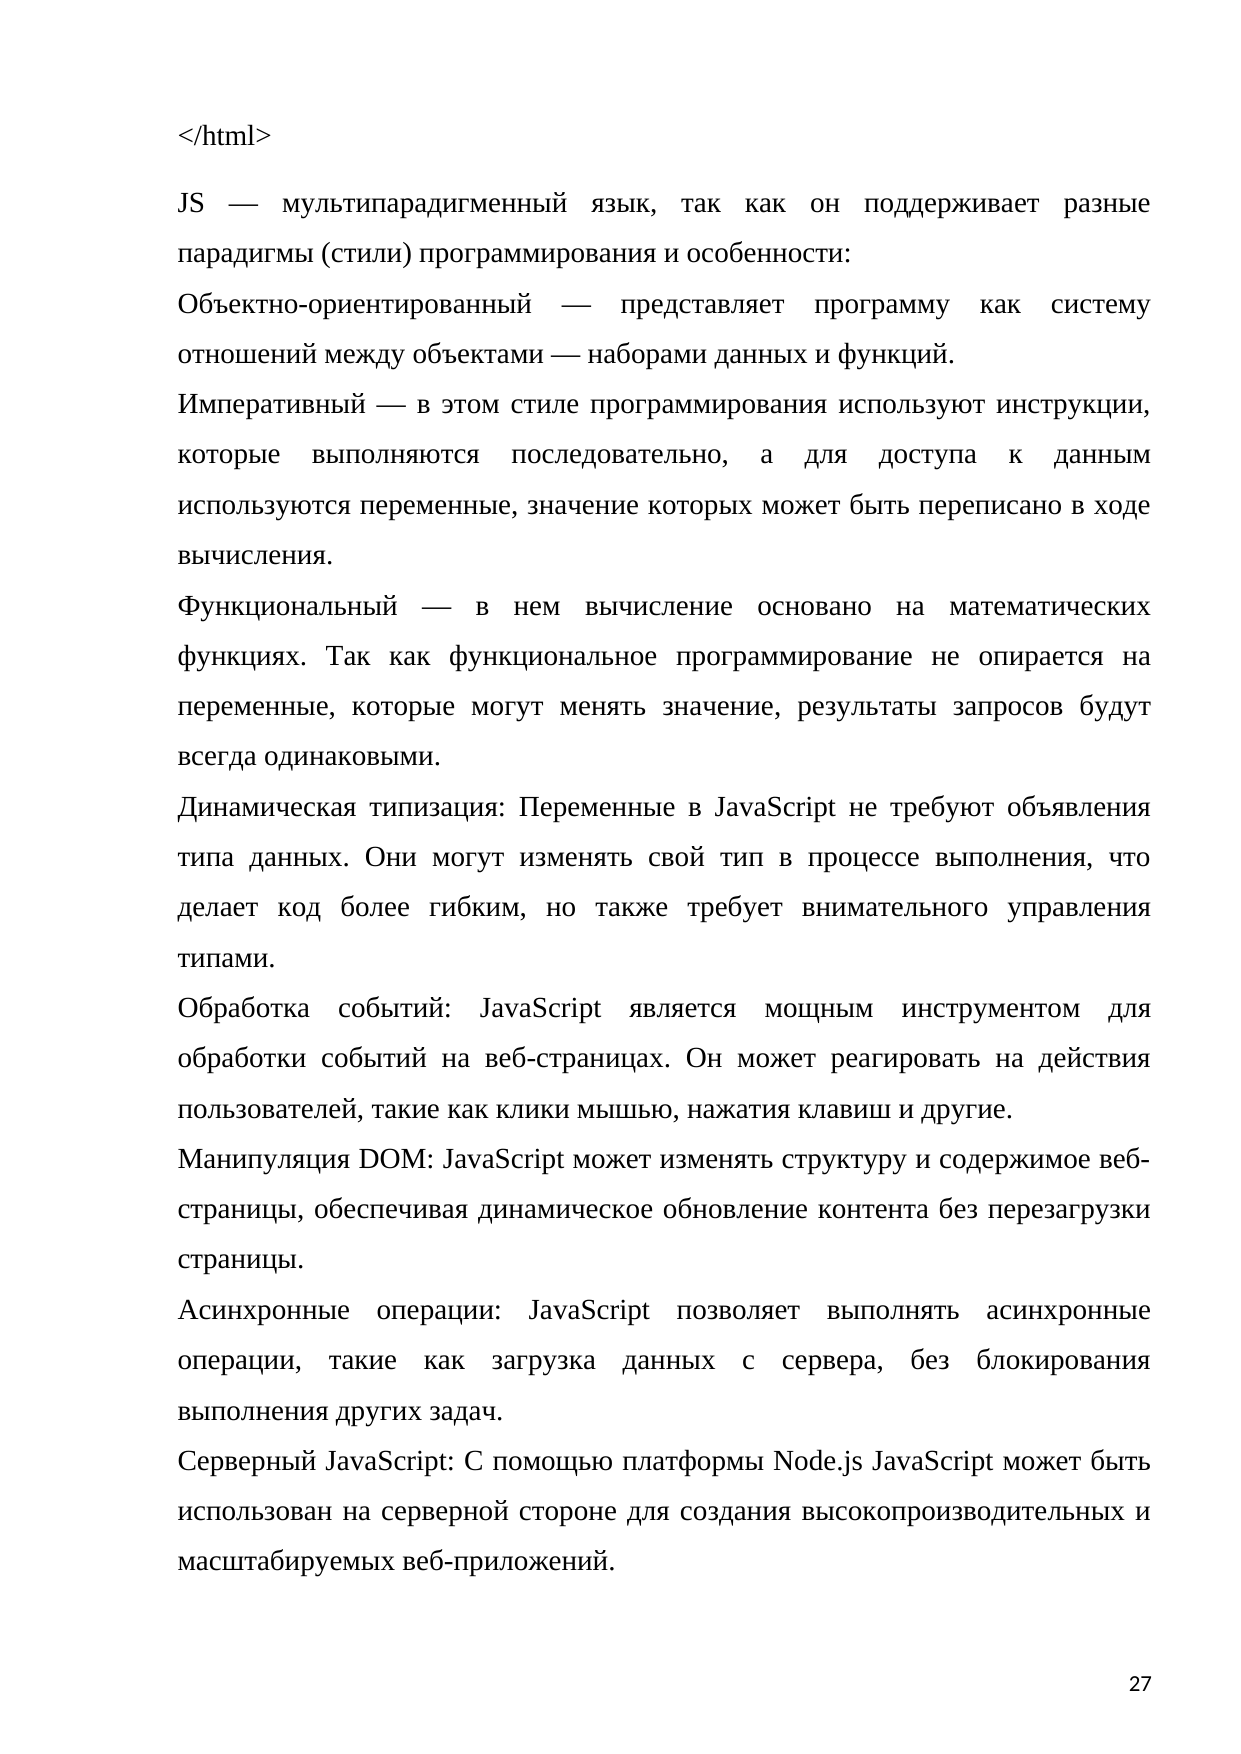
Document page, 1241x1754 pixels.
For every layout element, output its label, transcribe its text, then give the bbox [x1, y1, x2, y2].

text Асинхронные операции: JavaScript позволяет выполнять асинхронные операции, такие как загрузка данных с сервера, без блокирования выполнения других задач. [177, 1292, 1152, 1426]
text JS — мультипарадигменный язык, так как он поддерживает разные парадигмы (стили) программирования и особенности: [177, 185, 1152, 269]
text Динамическая типизация: Переменные в JavaScript не требуют объявления типа данных. Они могут изменять свой тип в процессе выполнения, что делает код более гибким, но также требует внимательного управления типами. [177, 789, 1152, 973]
text Серверный JavaScript: С помощью платформы Node.js JavaScript может быть использован на серверной стороне для создания высокопроизводительных и масштабируемых веб-приложений. [177, 1443, 1152, 1577]
text Манипуляция DOM: JavaScript может изменять структуру и содержимое веб-страницы, обеспечивая динамическое обновление контента без перезагрузки страницы. [177, 1141, 1152, 1275]
text Объектно-ориентированный — представляет программу как систему отношений между объектами — наборами данных и функций. [177, 286, 1152, 369]
text Обработка событий: JavaScript является мощным инструментом для обработки событий на веб-страницах. Он может реагировать на действия пользователей, такие как клики мышью, нажатия клавиш и другие. [177, 990, 1152, 1124]
text </html> [177, 118, 1152, 152]
text Императивный — в этом стиле программирования используют инструкции, которые выполняются последовательно, а для доступа к данным используются переменные, значение которых может быть переписано в ходе вычисления. [177, 386, 1152, 571]
text Функциональный — в нем вычисление основано на математических функциях. Так как функциональное программирование не опирается на переменные, которые могут менять значение, результаты запросов будут всегда одинаковыми. [177, 588, 1152, 772]
